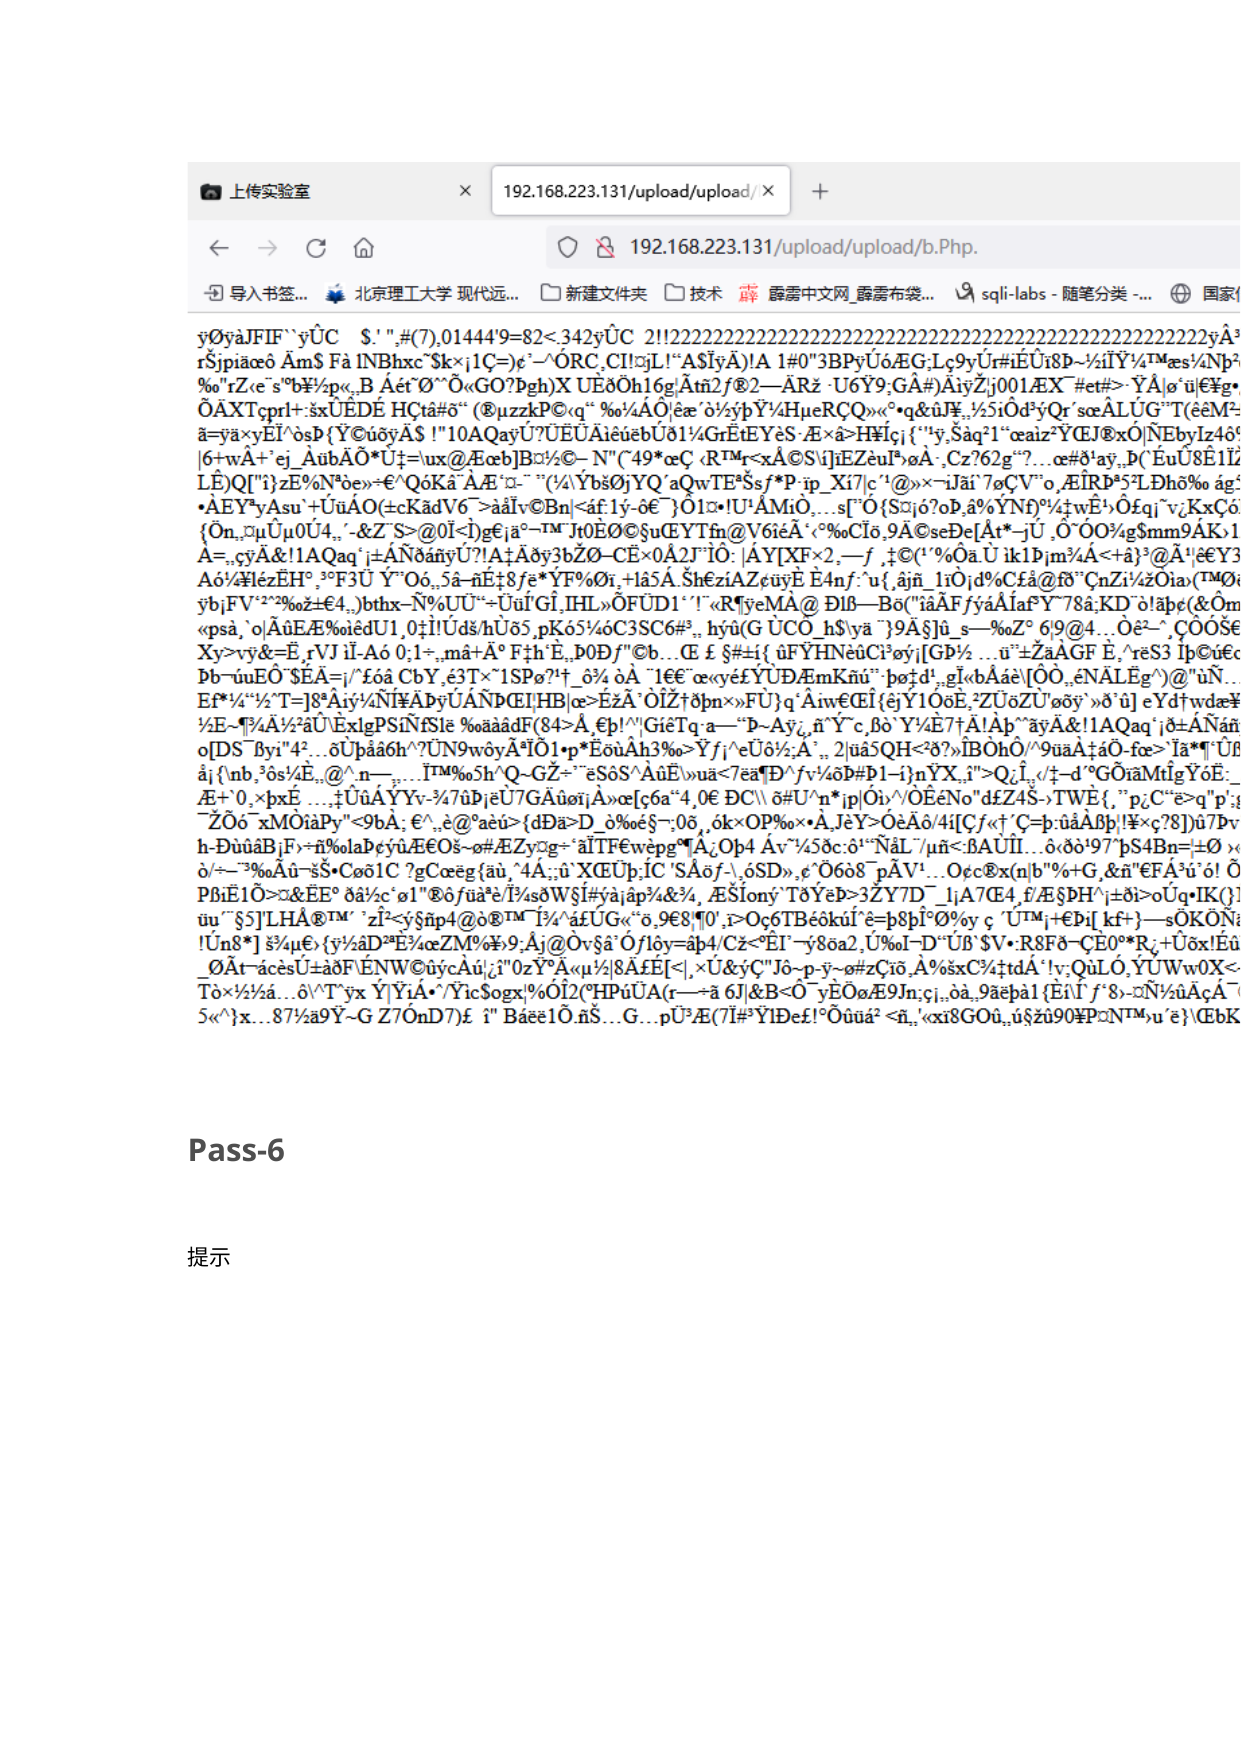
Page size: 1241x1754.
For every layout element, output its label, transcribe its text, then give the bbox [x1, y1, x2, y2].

subtitle Pass-6 [187, 1117, 1053, 1182]
picture [187, 162, 1241, 1026]
text 提示 [187, 1239, 1053, 1272]
